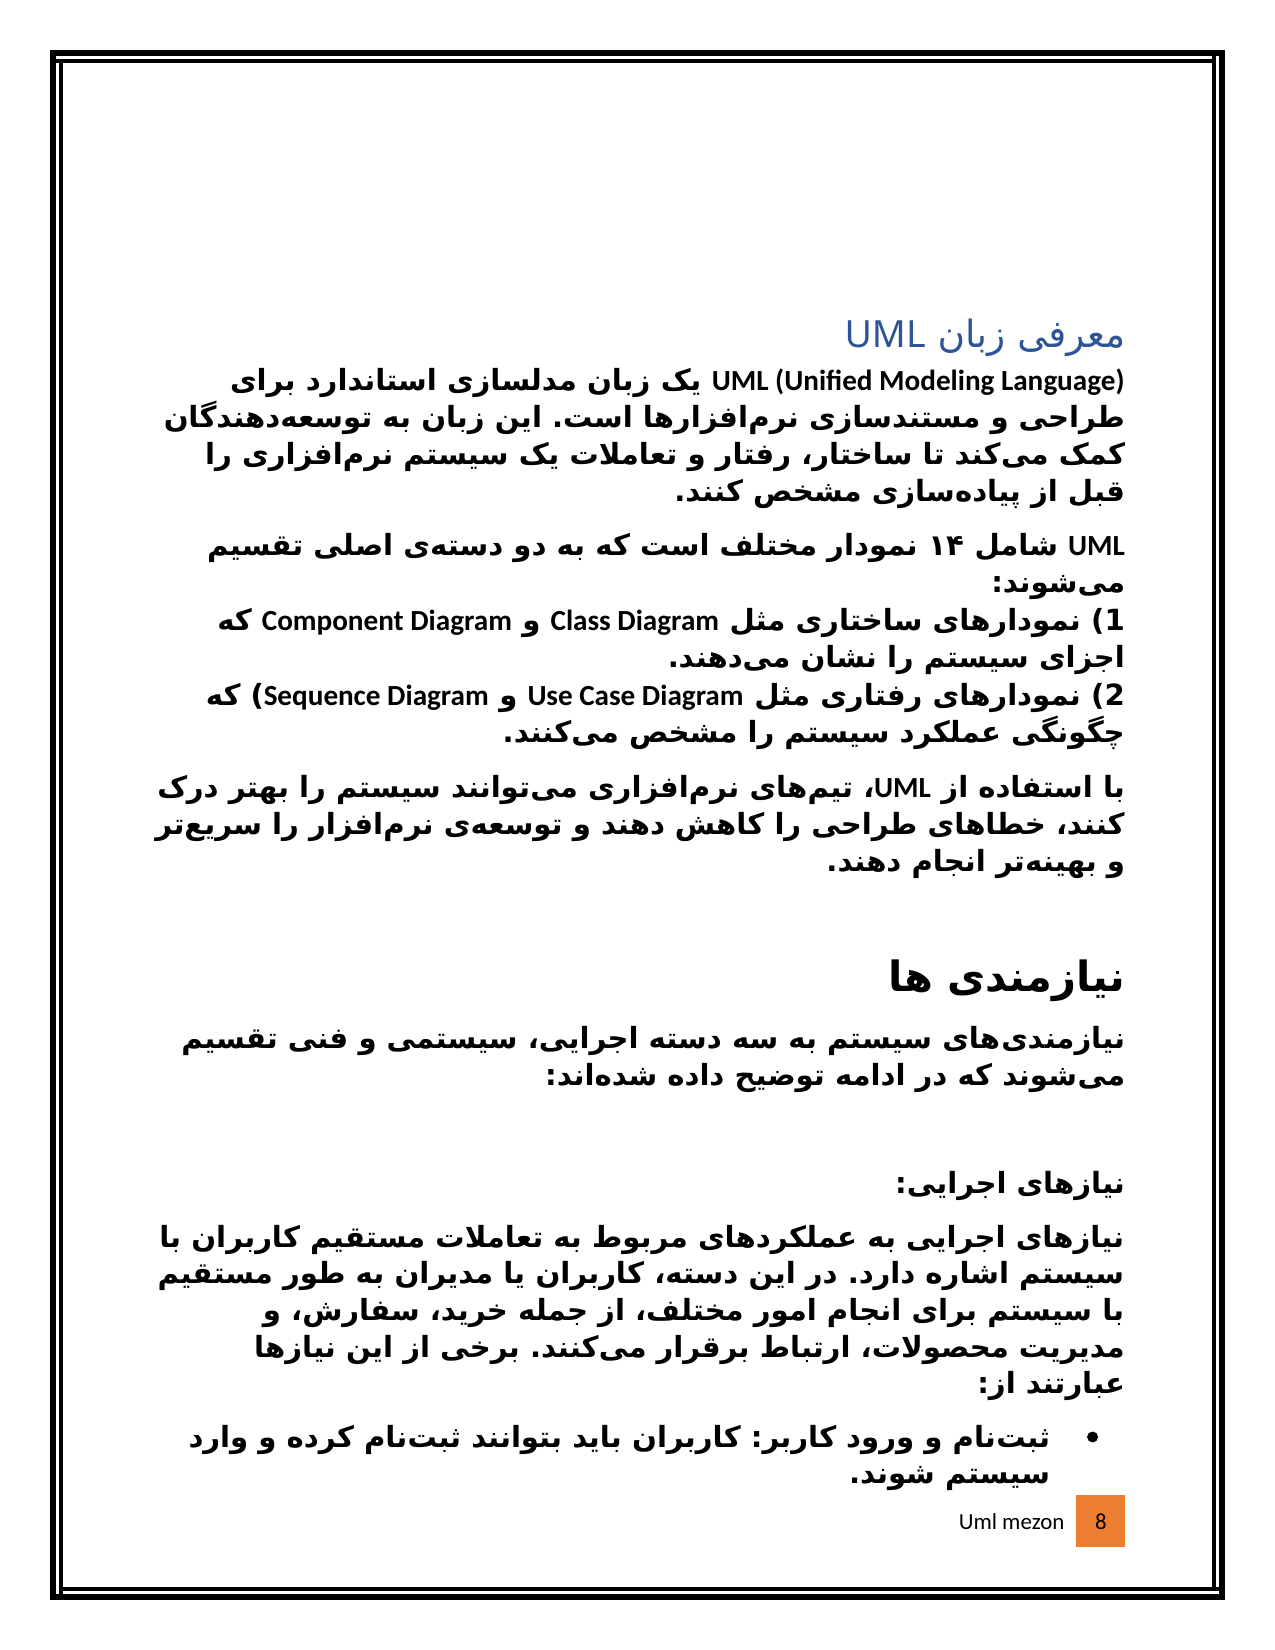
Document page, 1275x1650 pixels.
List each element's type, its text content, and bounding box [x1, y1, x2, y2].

text UML شامل ۱۴ نمودار مختلف است که به دو دسته‌ی اصلی تقسیم می‌شوند: 1) نمودارهای ساختاری مثل Class Diagram و Component Diagram که اجزای سیستم را نشان می‌دهند. 2) نمودارهای رفتاری مثل Use Case Diagram و Sequence Diagram) که چگونگی عملکرد سیستم را مشخص می‌کنند. [150, 527, 1125, 750]
text با استفاده از UML، تیم‌های نرم‌افزاری می‌توانند سیستم را بهتر درک کنند، خطاهای طراحی را کاهش دهند و توسعه‌ی نرم‌افزار را سریع‌تر و بهینه‌تر انجام دهند. [150, 769, 1125, 878]
text UML (Unified Modeling Language) یک زبان مدلسازی استاندارد برای طراحی و مستندسازی نرم‌افزارها است. این زبان به توسعه‌دهندگان کمک می‌کند تا ساختار، رفتار و تعاملات یک سیستم نرم‌افزاری را قبل از پیاده‌سازی مشخص کنند. [150, 362, 1125, 508]
list ثبت‌نام و ورود کاربر: کاربران باید بتوانند ثبت‌نام کرده و وارد سیستم شوند. [150, 1420, 1087, 1491]
text نیازمندی‌های سیستم به سه دسته اجرایی، سیستمی و فنی تقسیم می‌شوند که در ادامه توضیح داده شده‌اند: [150, 1022, 1125, 1092]
text نیازهای اجرایی به عملکردهای مربوط به تعاملات مستقیم کاربران با سیستم اشاره دارد. در این دسته، کاربران یا مدیران به طور مستقیم با سیستم برای انجام امور مختلف، از جمله خرید، سفارش، و مدیریت محصولات، ارتباط برقرار می‌کنند. برخی از این نیازها عبارتند از: [150, 1220, 1125, 1401]
text نیازمندی ها [150, 953, 1125, 1001]
subtitle معرفی زبان UML [150, 307, 1125, 358]
text نیازهای اجرایی: [150, 1167, 1125, 1201]
